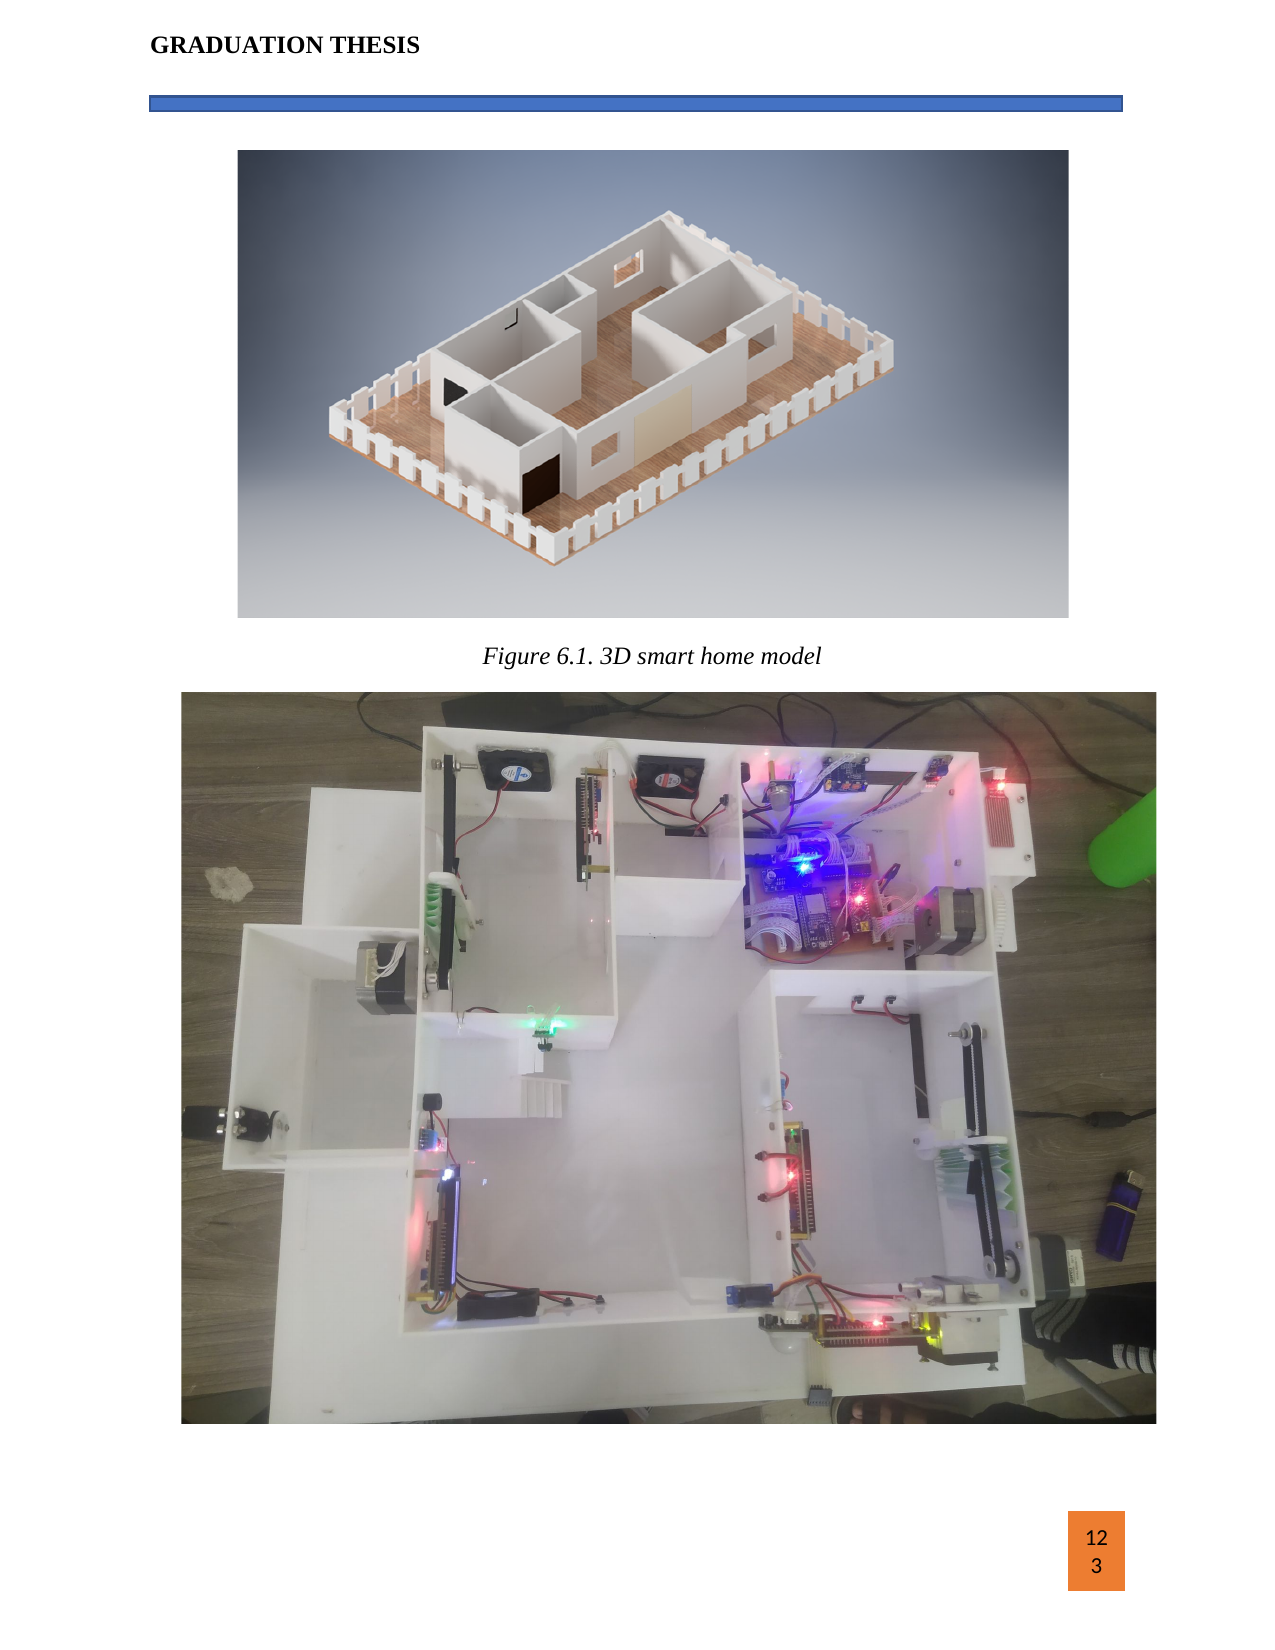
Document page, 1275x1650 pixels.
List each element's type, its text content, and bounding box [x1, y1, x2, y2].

picture [237, 150, 1069, 618]
picture [181, 692, 1157, 1424]
text Figure 6.1. 3D smart home model [181, 641, 1125, 670]
